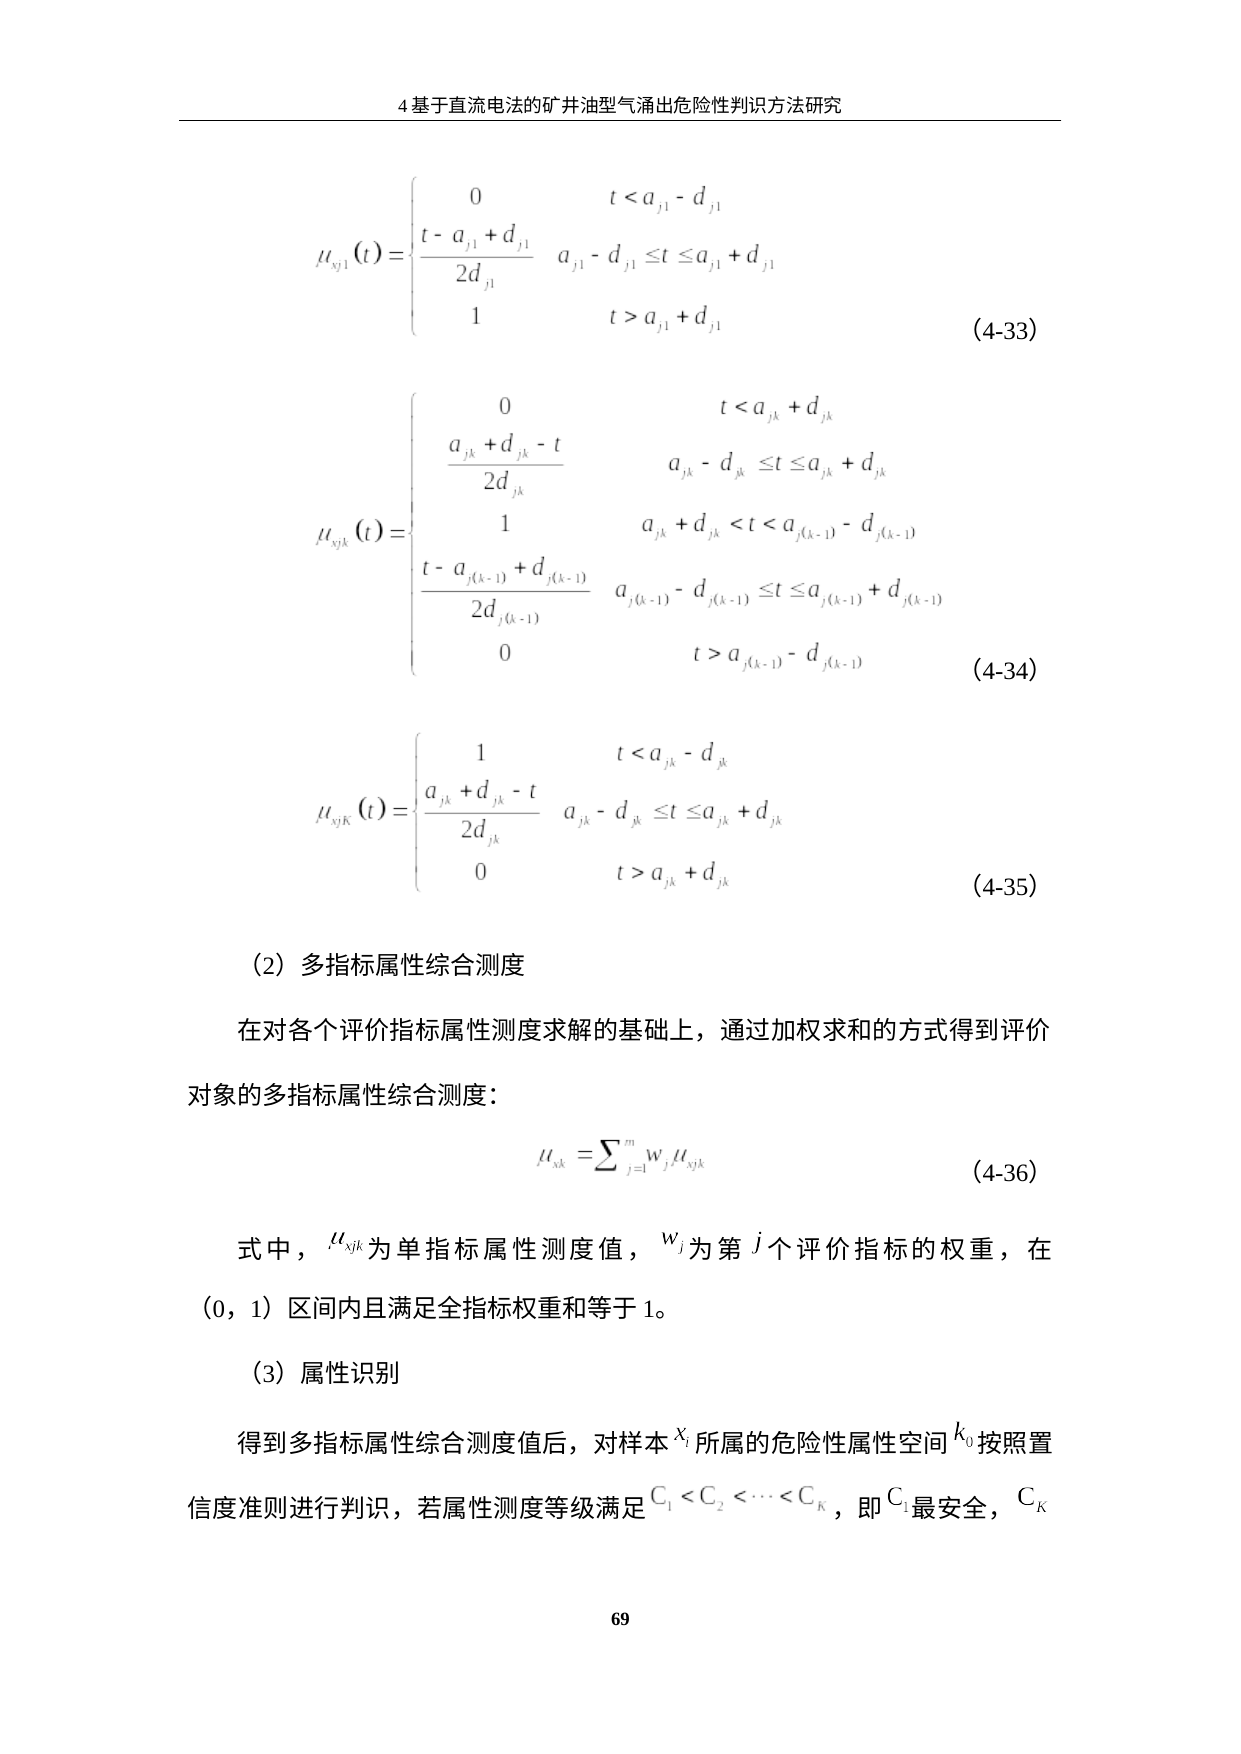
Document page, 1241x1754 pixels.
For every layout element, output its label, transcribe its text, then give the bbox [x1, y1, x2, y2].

text （2）多指标属性综合测度 [187, 931, 1053, 996]
text 在对各个评价指标属性测度求解的基础上，通过加权求和的方式得到评价对象的多指标属性综合测度： [187, 996, 1053, 1126]
text 式中，为单指标属性测度值，为第个评价指标的权重，在（0，1）区间内且满足全指标权重和等于1。 [187, 1209, 1053, 1339]
text （3）属性识别 [187, 1339, 1053, 1404]
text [187, 1404, 1053, 1534]
